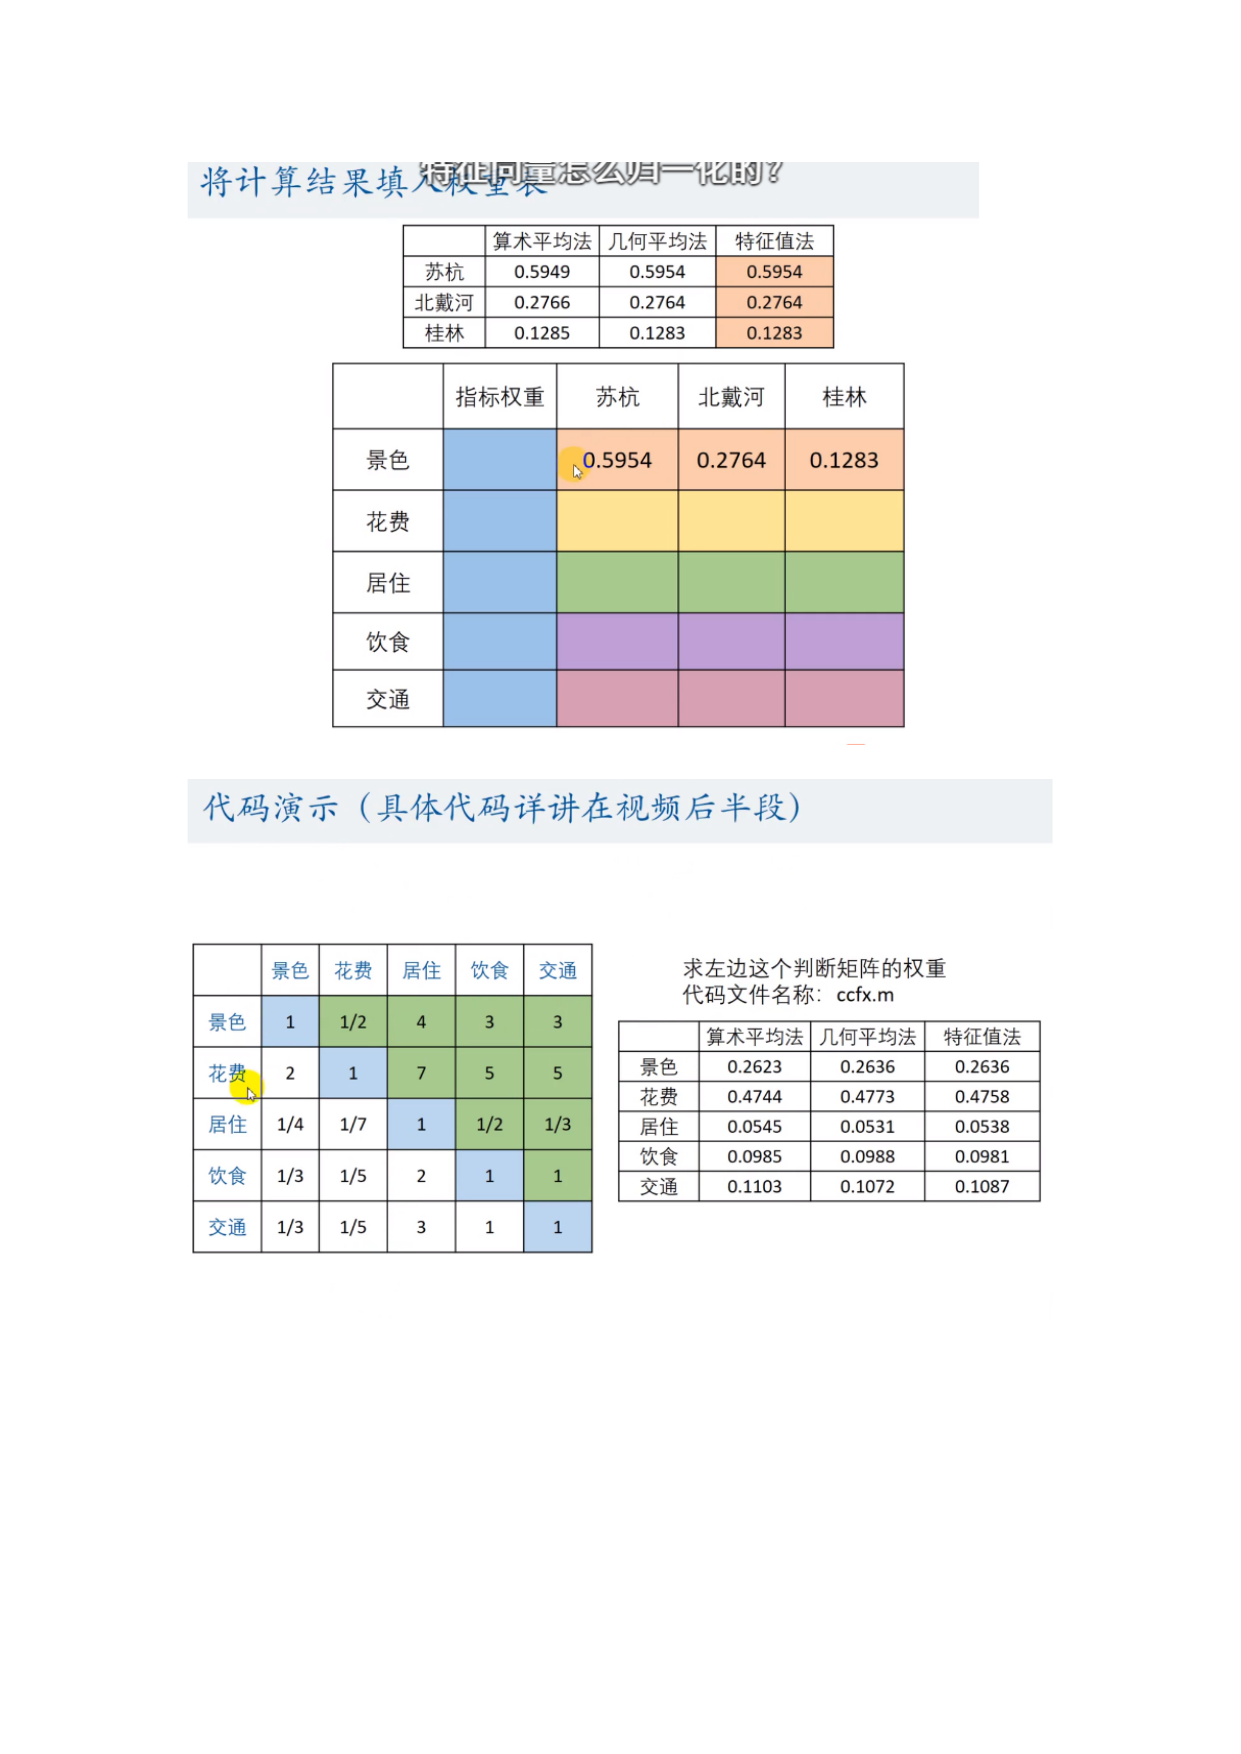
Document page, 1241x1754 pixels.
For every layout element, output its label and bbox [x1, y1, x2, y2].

picture [187, 779, 1053, 1319]
picture [187, 162, 980, 745]
